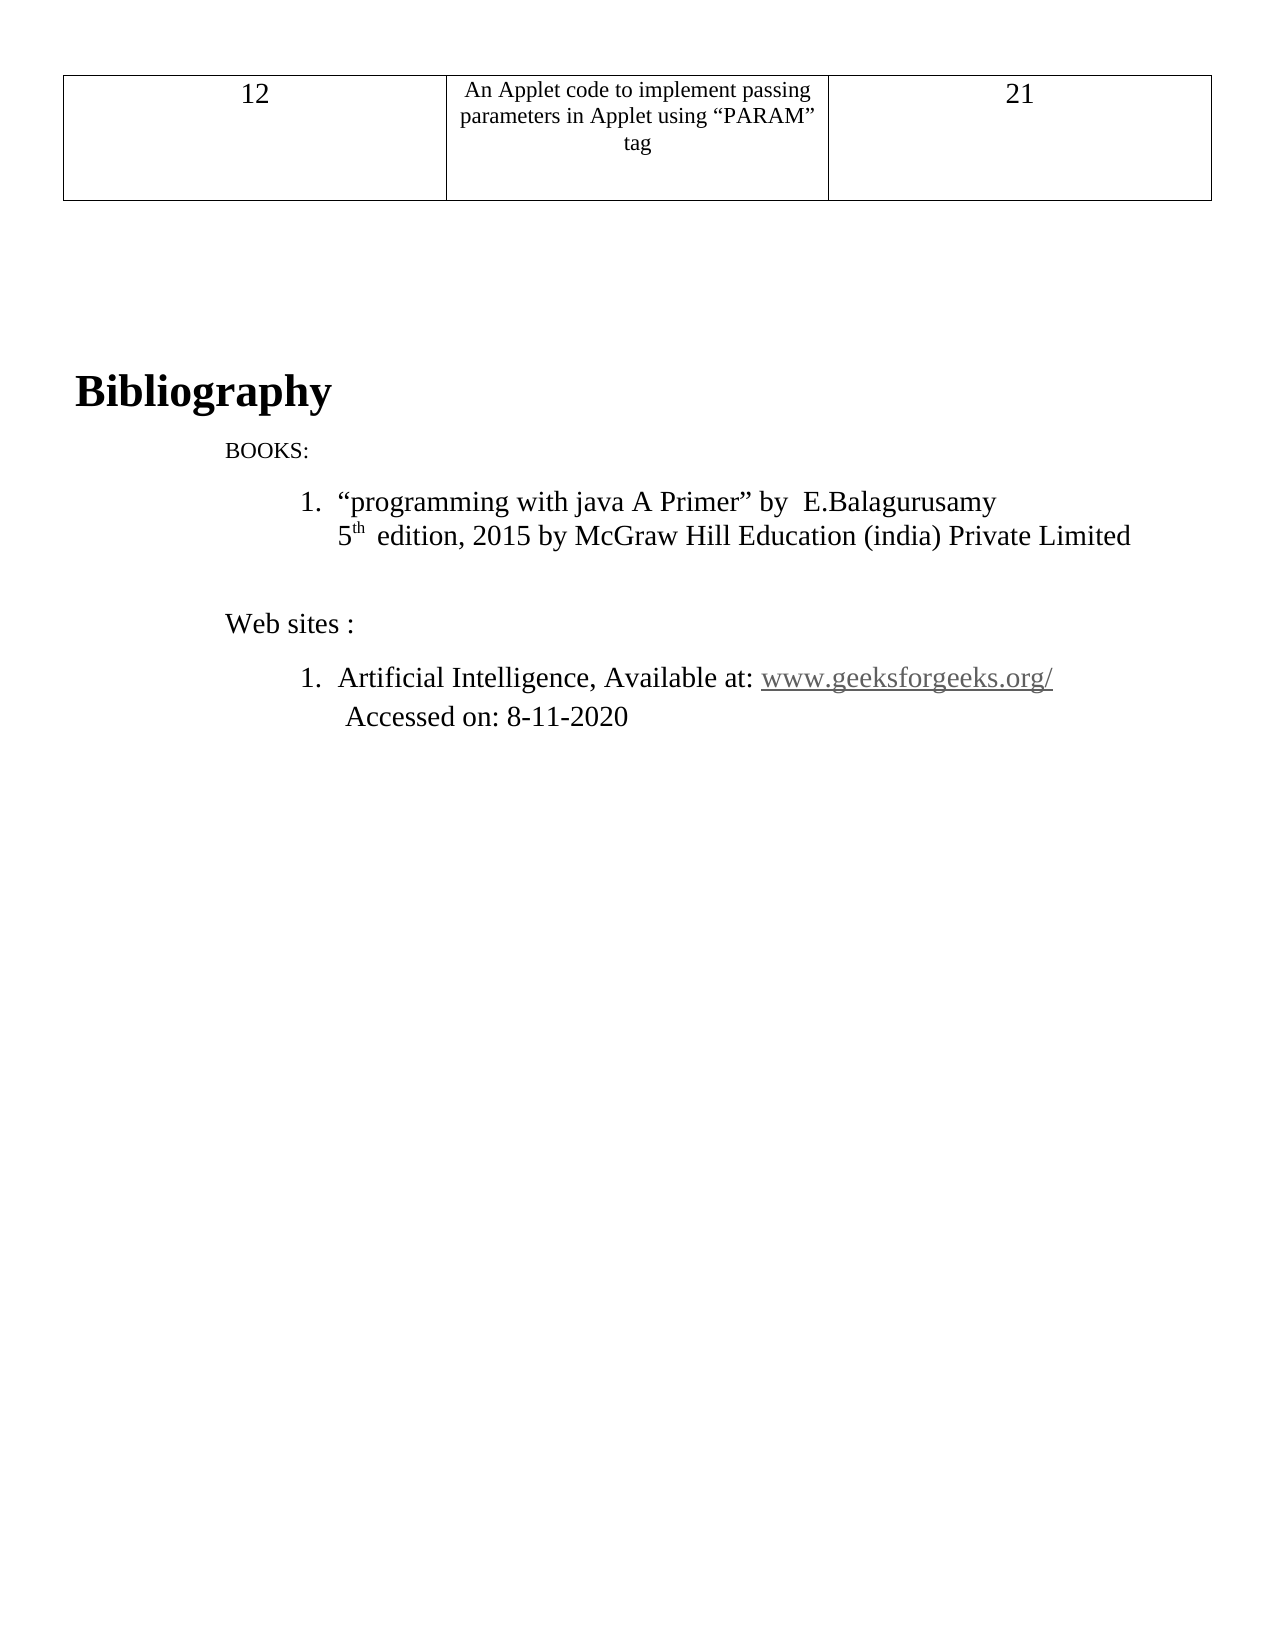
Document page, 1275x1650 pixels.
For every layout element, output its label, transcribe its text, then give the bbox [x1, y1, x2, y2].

table_cell 12 [64, 76, 446, 199]
table_cell An Applet code to implement passing parameters in Applet using “PARAM” tag [447, 76, 828, 199]
list “programming with java A Primer” by E.Balagurusamy [300, 484, 1200, 518]
text Web sites : [75, 606, 1200, 639]
list Artificial Intelligence, Available at: www.geeksforgeeks.org/ [300, 660, 1200, 694]
text Bibliography [75, 364, 1200, 416]
list Accessed on: 8-11-2020 [337, 699, 1200, 732]
table_cell 21 [829, 76, 1211, 199]
text BOOKS: [75, 437, 1200, 464]
list 5th edition, 2015 by McGraw Hill Education (india) Private Limited [337, 518, 1200, 552]
